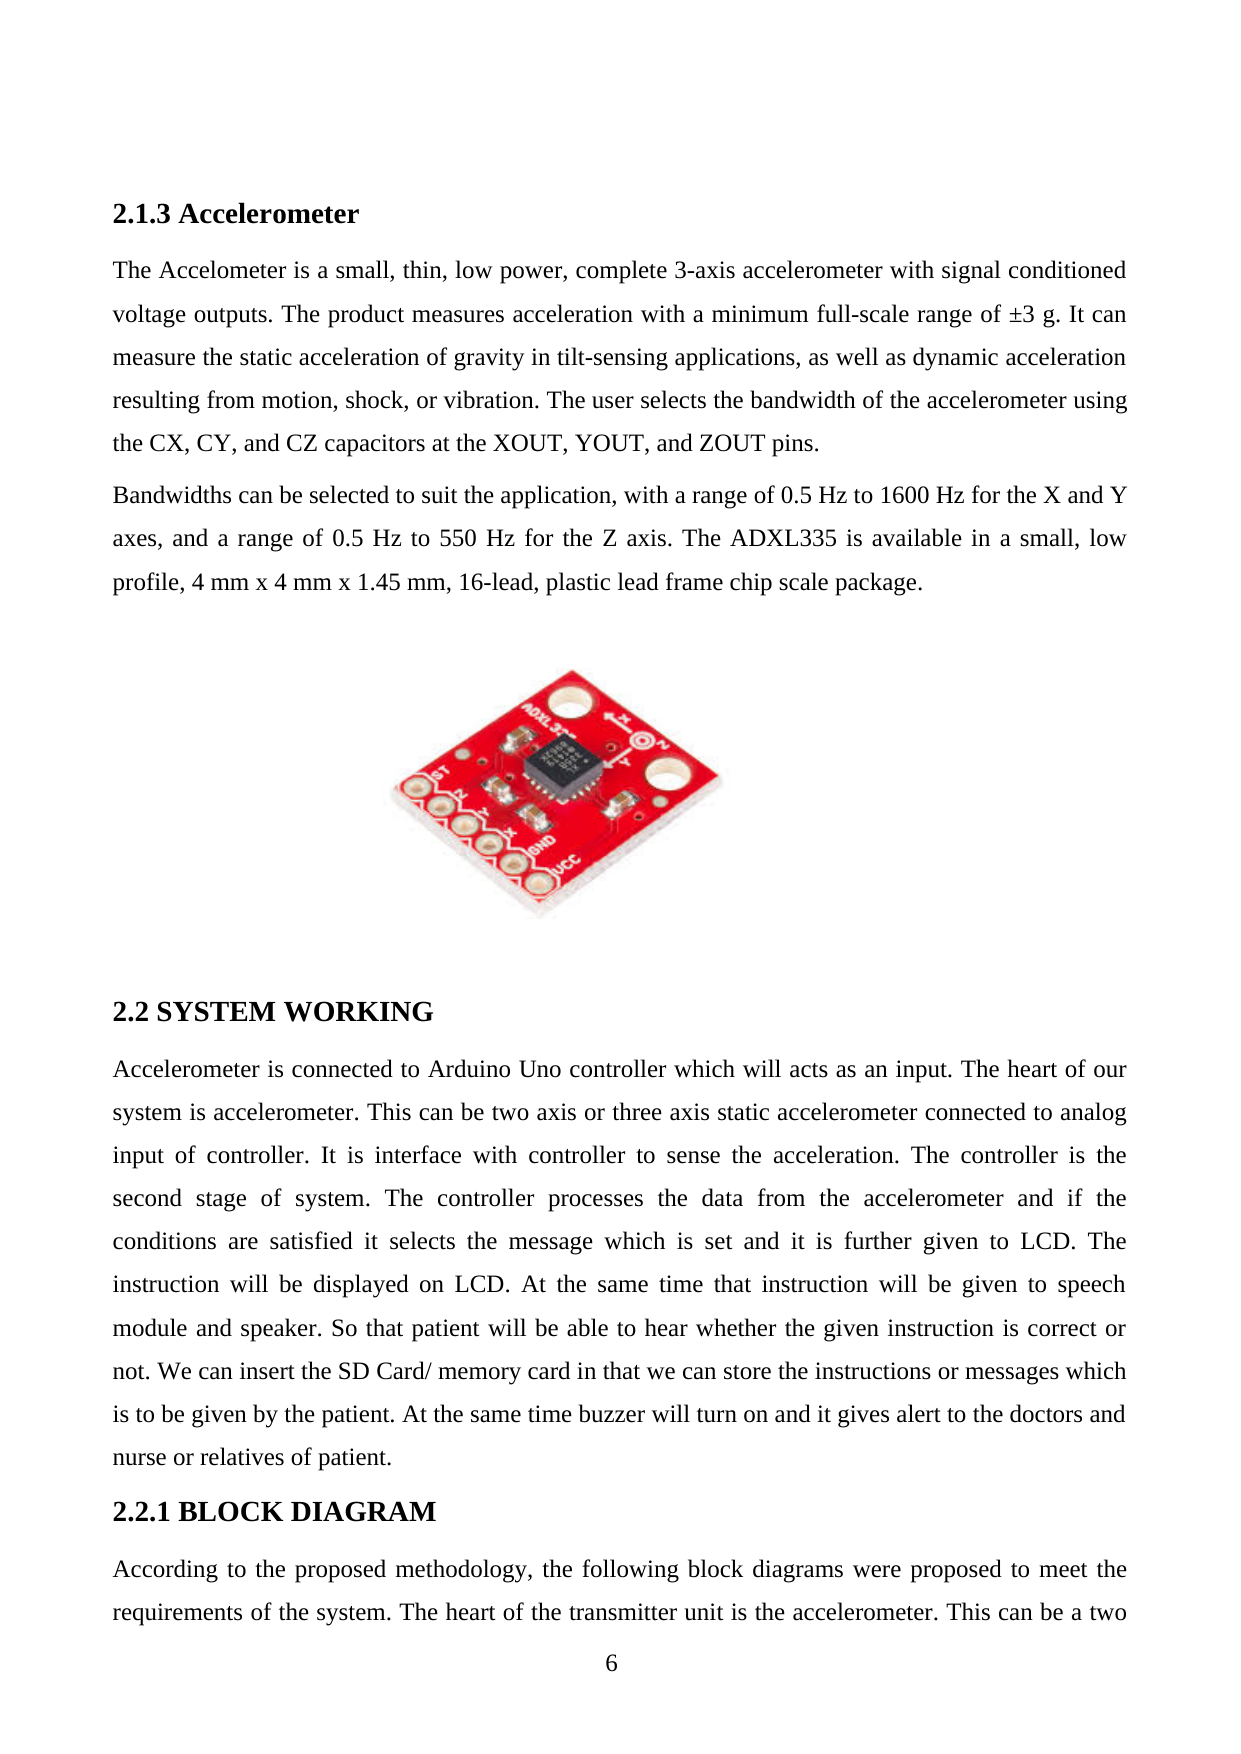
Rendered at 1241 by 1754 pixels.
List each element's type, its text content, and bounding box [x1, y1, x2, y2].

text 2.2 SYSTEM WORKING [112, 994, 1128, 1028]
text 2.2.1 BLOCK DIAGRAM [112, 1494, 1128, 1528]
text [112, 1554, 1128, 1626]
text Bandwidths can be selected to suit the application, with a range of 0.5 Hz to 1600 Hz for the X and Y axes, and a range of 0.5 Hz to 550 Hz for the Z axis. The ADXL335 is available in a small, low profile, 4 mm x 4 mm x 1.45 mm, 16-lead, plastic lead frame chip scale package. [112, 480, 1128, 595]
text 2.1.3 Accelerometer [112, 196, 1128, 229]
picture [381, 619, 733, 971]
text The Accelometer is a small, thin, low power, complete 3-axis accelerometer with signal conditioned voltage outputs. The product measures acceleration with a minimum full-scale range of ±3 g. It can measure the static acceleration of gravity in tilt-sensing applications, as well as dynamic acceleration resulting from motion, shock, or vibration. The user selects the bandwidth of the accelerometer using the CX, CY, and CZ capacitors at the XOUT, YOUT, and ZOUT pins. [112, 256, 1128, 457]
text Accelerometer is connected to Arduino Uno controller which will acts as an input. The heart of our system is accelerometer. This can be two axis or three axis static accelerometer connected to analog input of controller. It is interface with controller to sense the acceleration. The controller is the second stage of system. The controller processes the data from the accelerometer and if the conditions are satisfied it selects the message which is set and it is further given to LCD. The instruction will be displayed on LCD. At the same time that instruction will be given to speech module and speaker. So that patient will be able to hear whether the given instruction is correct or not. We can insert the SD Card/ memory card in that we can store the instructions or messages which is to be given by the patient. At the same time buzzer will turn on and it gives alert to the doctors and nurse or relatives of patient. [112, 1054, 1128, 1471]
